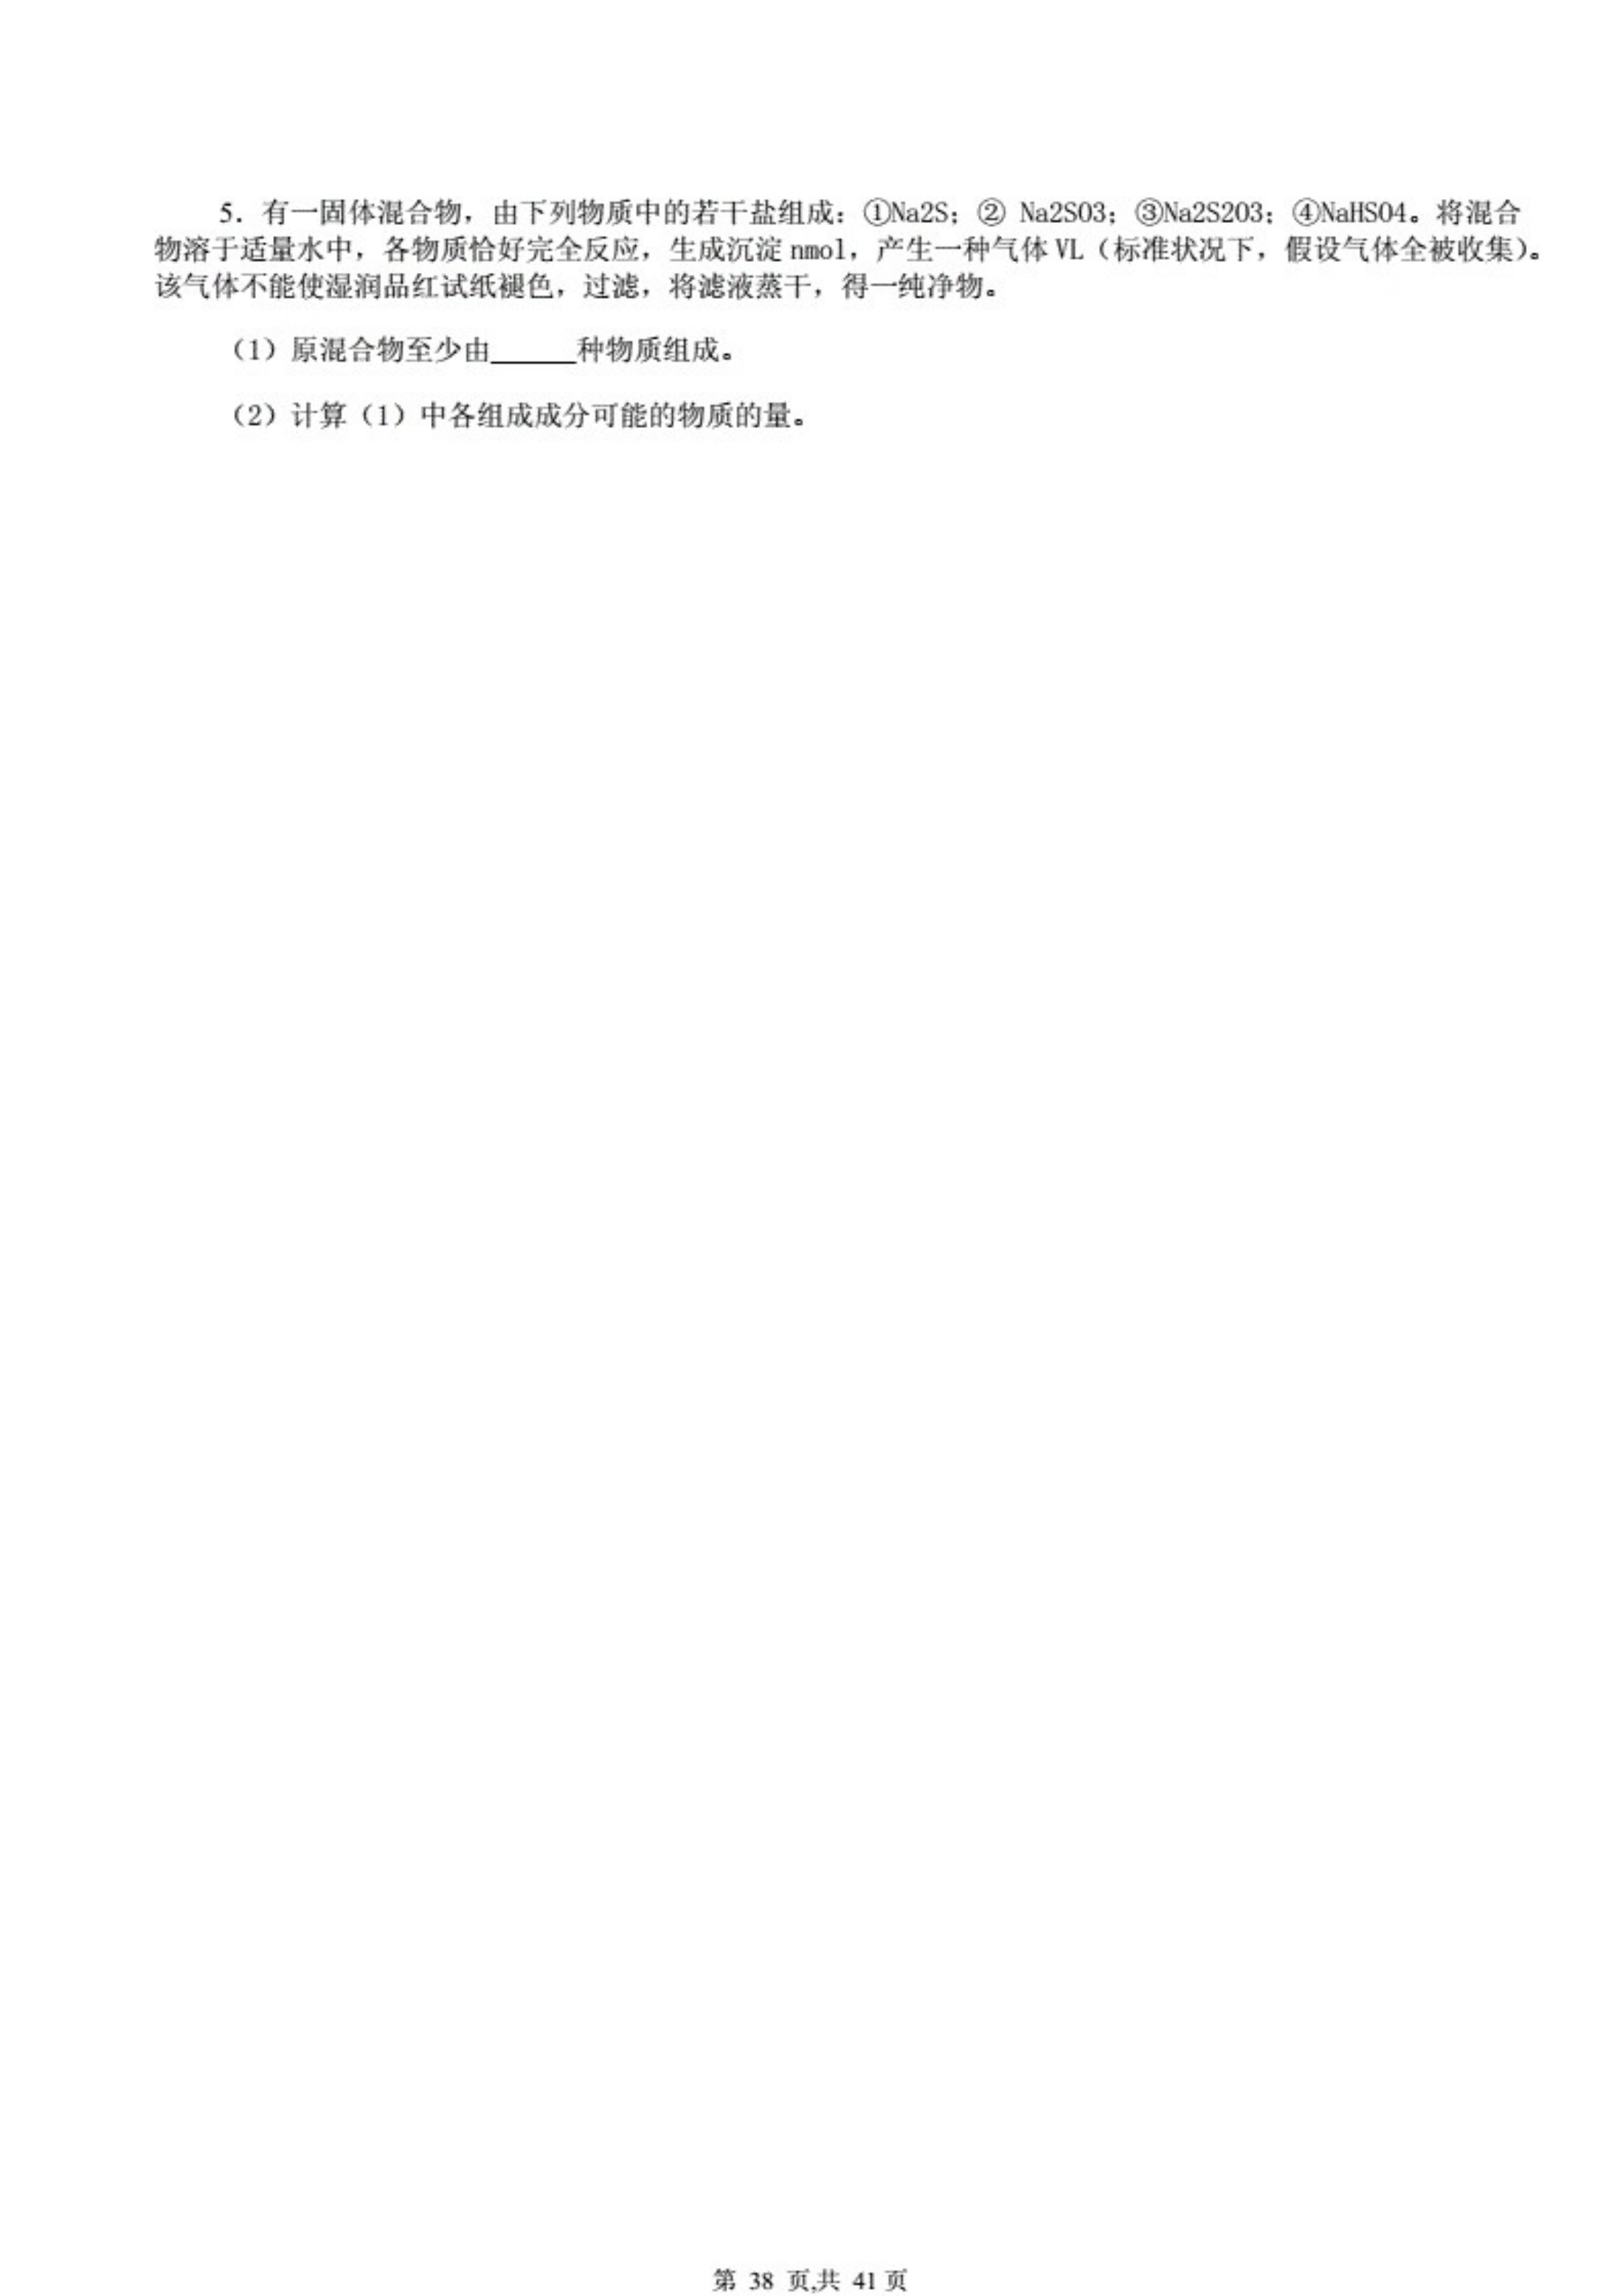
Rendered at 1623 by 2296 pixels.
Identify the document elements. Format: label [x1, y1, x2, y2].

picture [153, 196, 1541, 2296]
